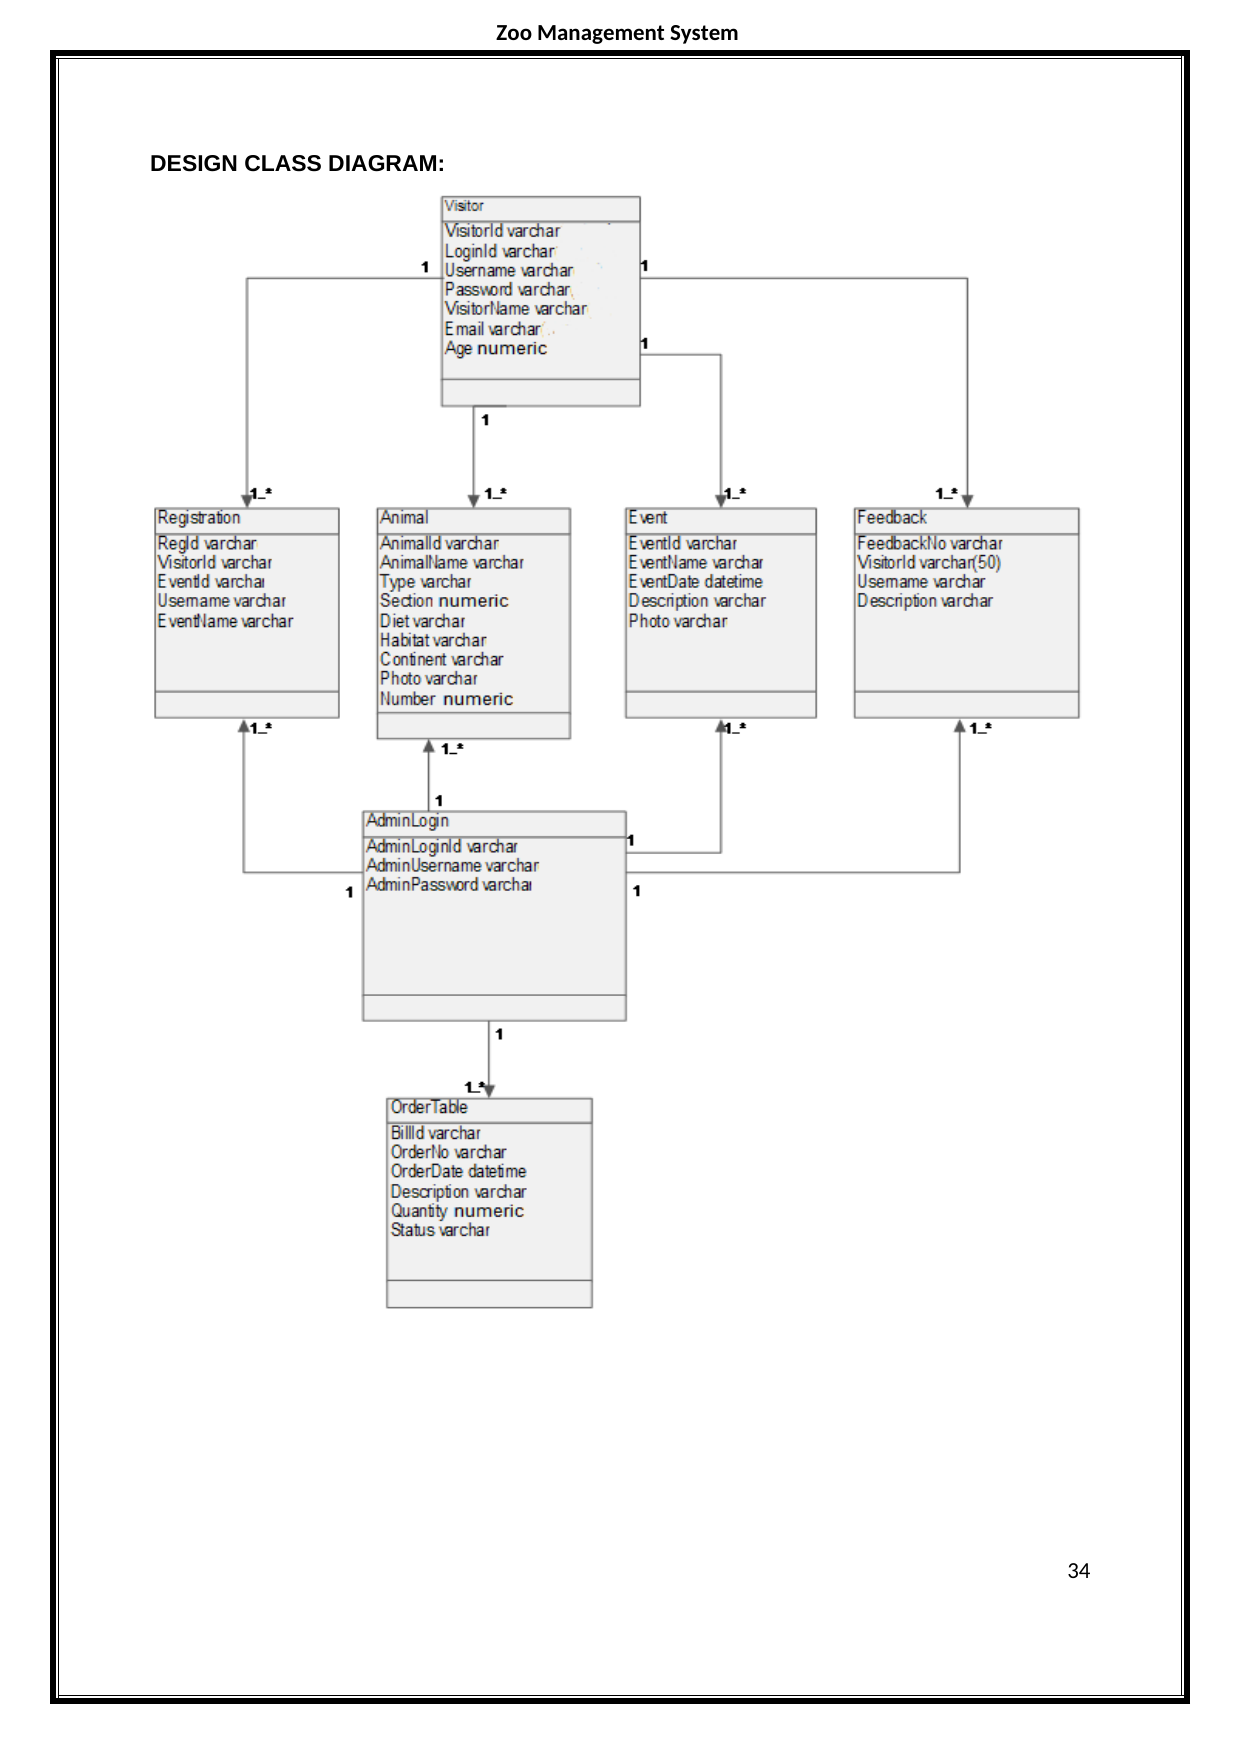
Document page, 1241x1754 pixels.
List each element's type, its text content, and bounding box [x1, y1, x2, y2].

picture [150, 192, 1085, 1314]
text DESIGN CLASS DIAGRAM: [150, 150, 1090, 176]
